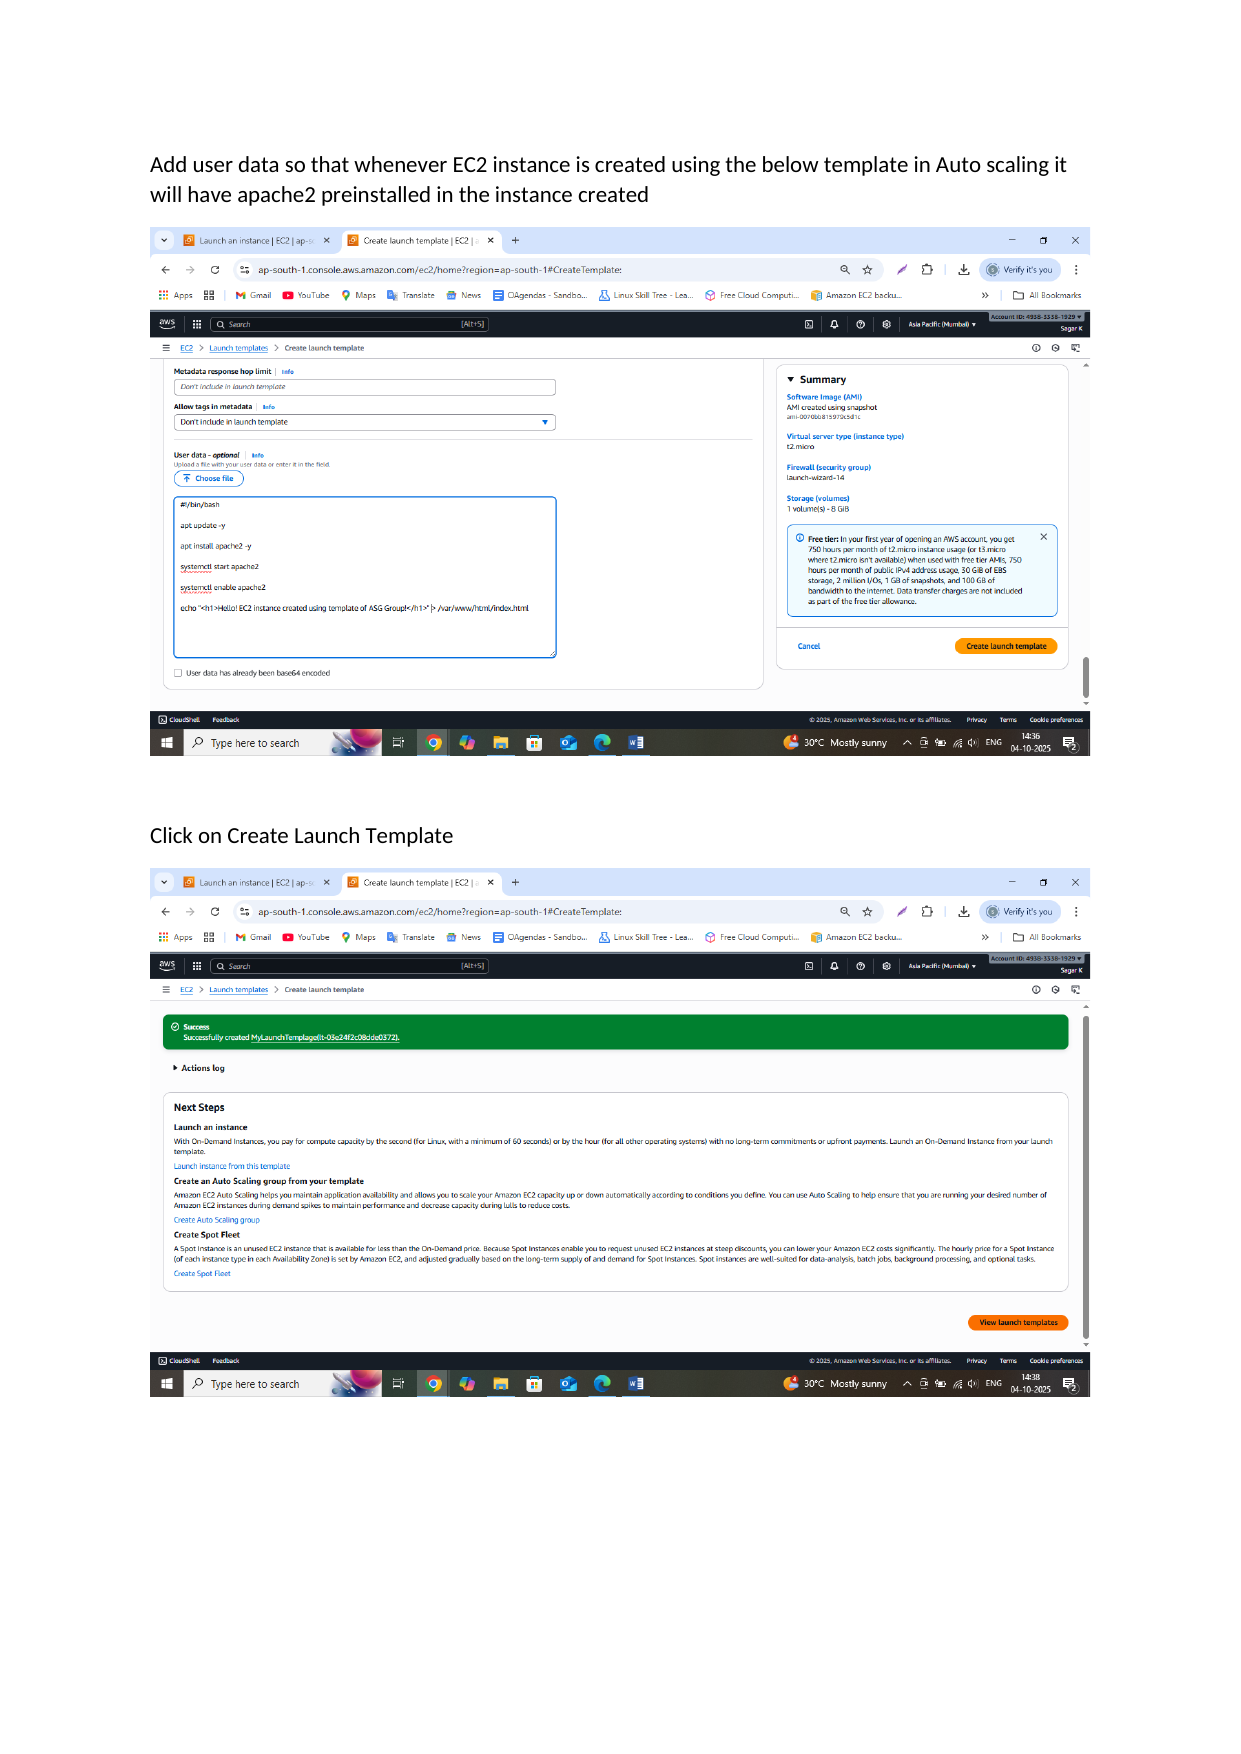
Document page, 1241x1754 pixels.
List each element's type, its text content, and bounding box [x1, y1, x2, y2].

text Click on Create Launch Template [150, 821, 1090, 849]
picture [150, 868, 1091, 1397]
picture [150, 227, 1091, 756]
text Add user data so that whenever EC2 instance is created using the below template in Auto scaling it will have apache2 preinstalled in the instance created [150, 150, 1090, 208]
